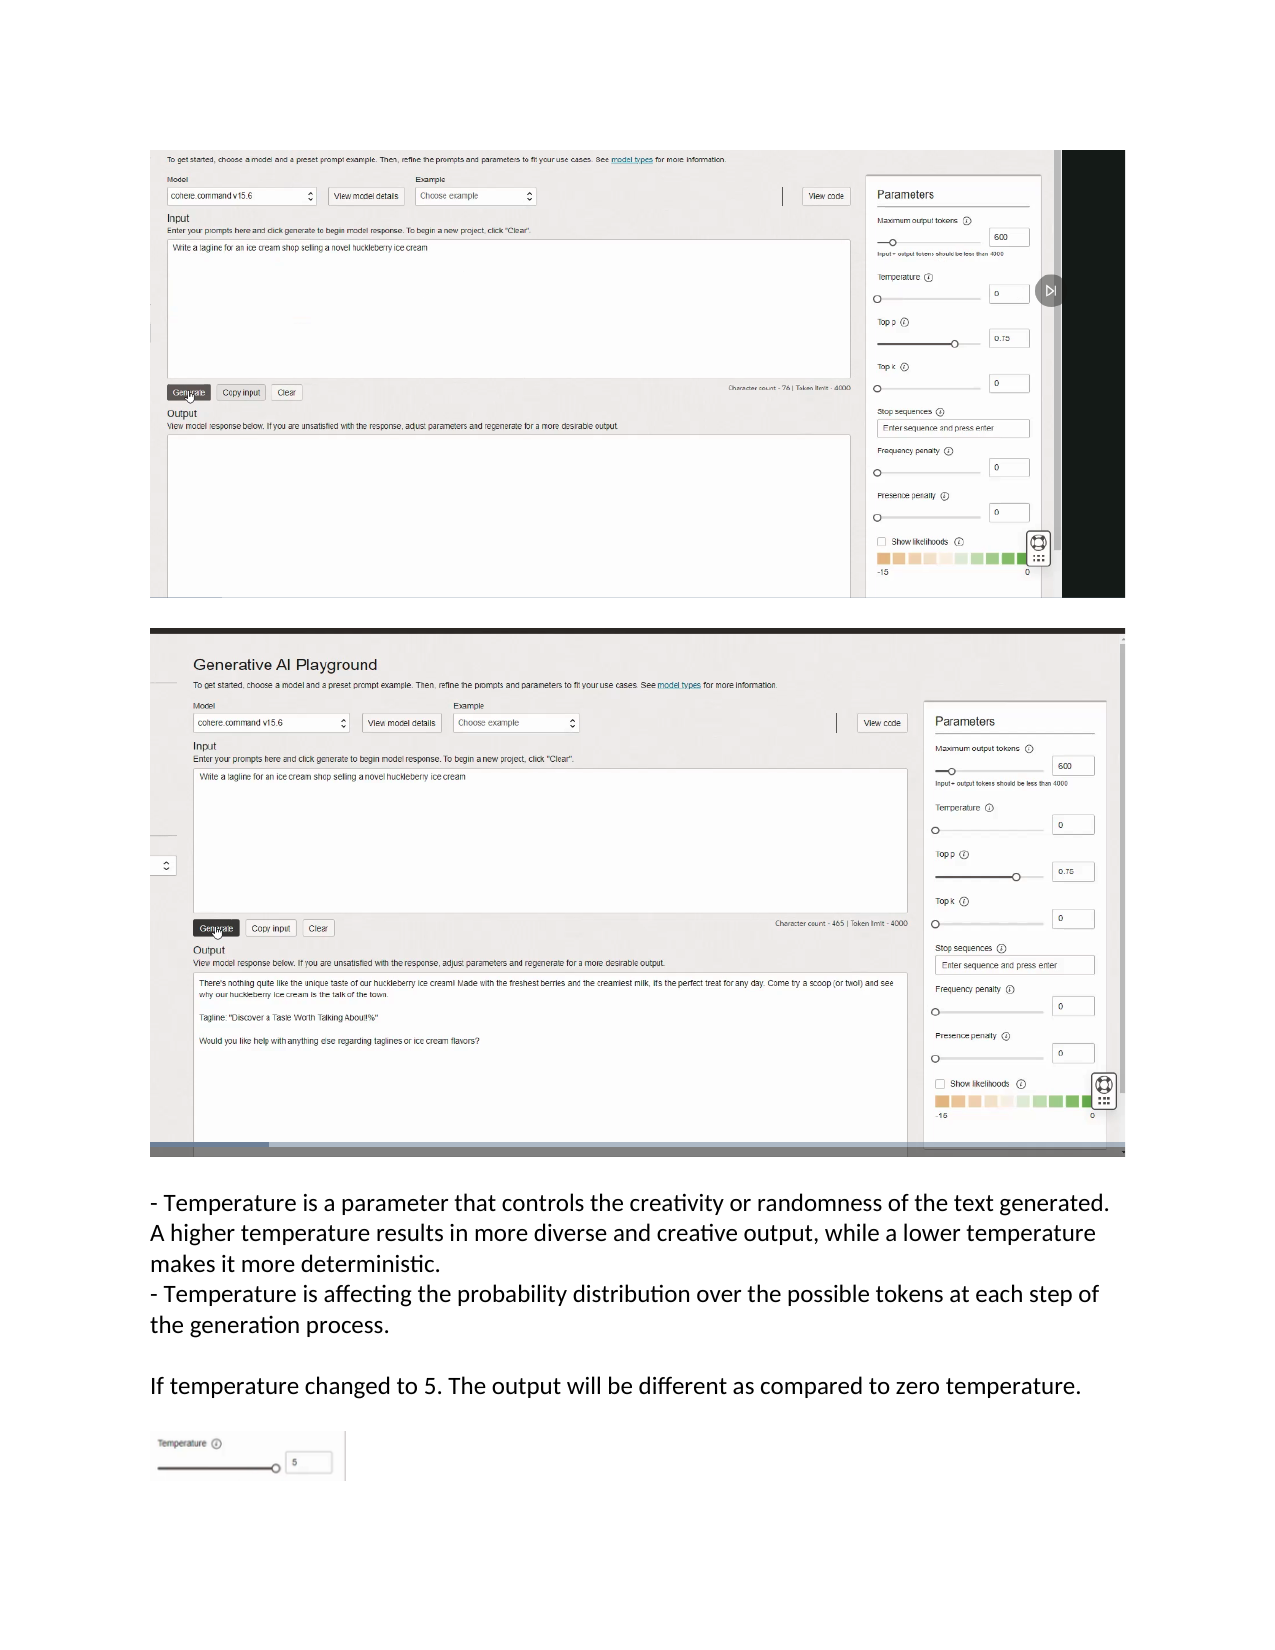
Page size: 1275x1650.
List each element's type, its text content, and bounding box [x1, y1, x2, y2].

picture [150, 1431, 346, 1481]
text If temperature changed to 5. The output will be different as compared to zero temperature. [150, 1370, 1125, 1401]
text - Temperature is affecting the probability distribution over the possible tokens at each step of the generation process. [150, 1278, 1125, 1339]
picture [150, 628, 1125, 1157]
picture [150, 150, 1125, 598]
text - Temperature is a parameter that controls the creativity or randomness of the text generated. A higher temperature results in more diverse and creative output, while a lower temperature makes it more deterministic. [150, 1187, 1125, 1278]
